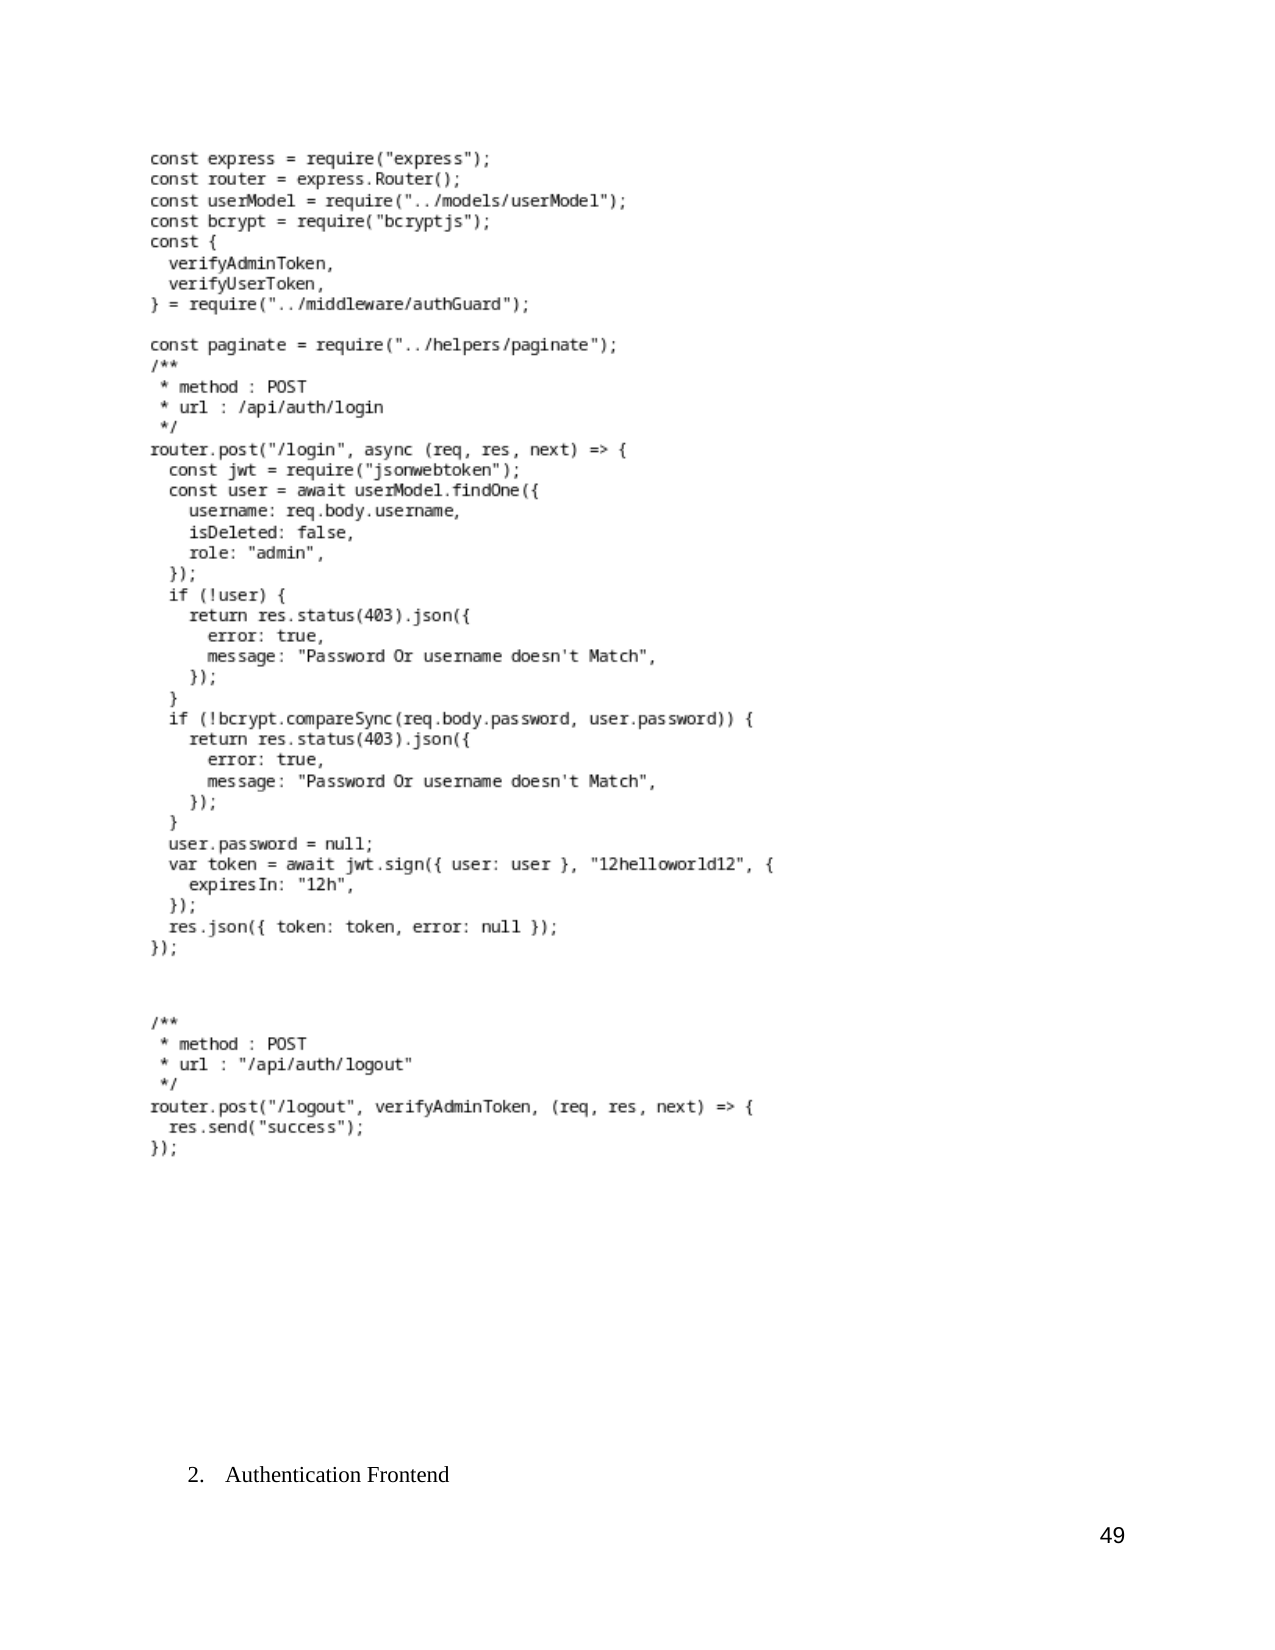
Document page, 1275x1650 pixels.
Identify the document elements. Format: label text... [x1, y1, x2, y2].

list Authentication Frontend [187, 1461, 1125, 1487]
